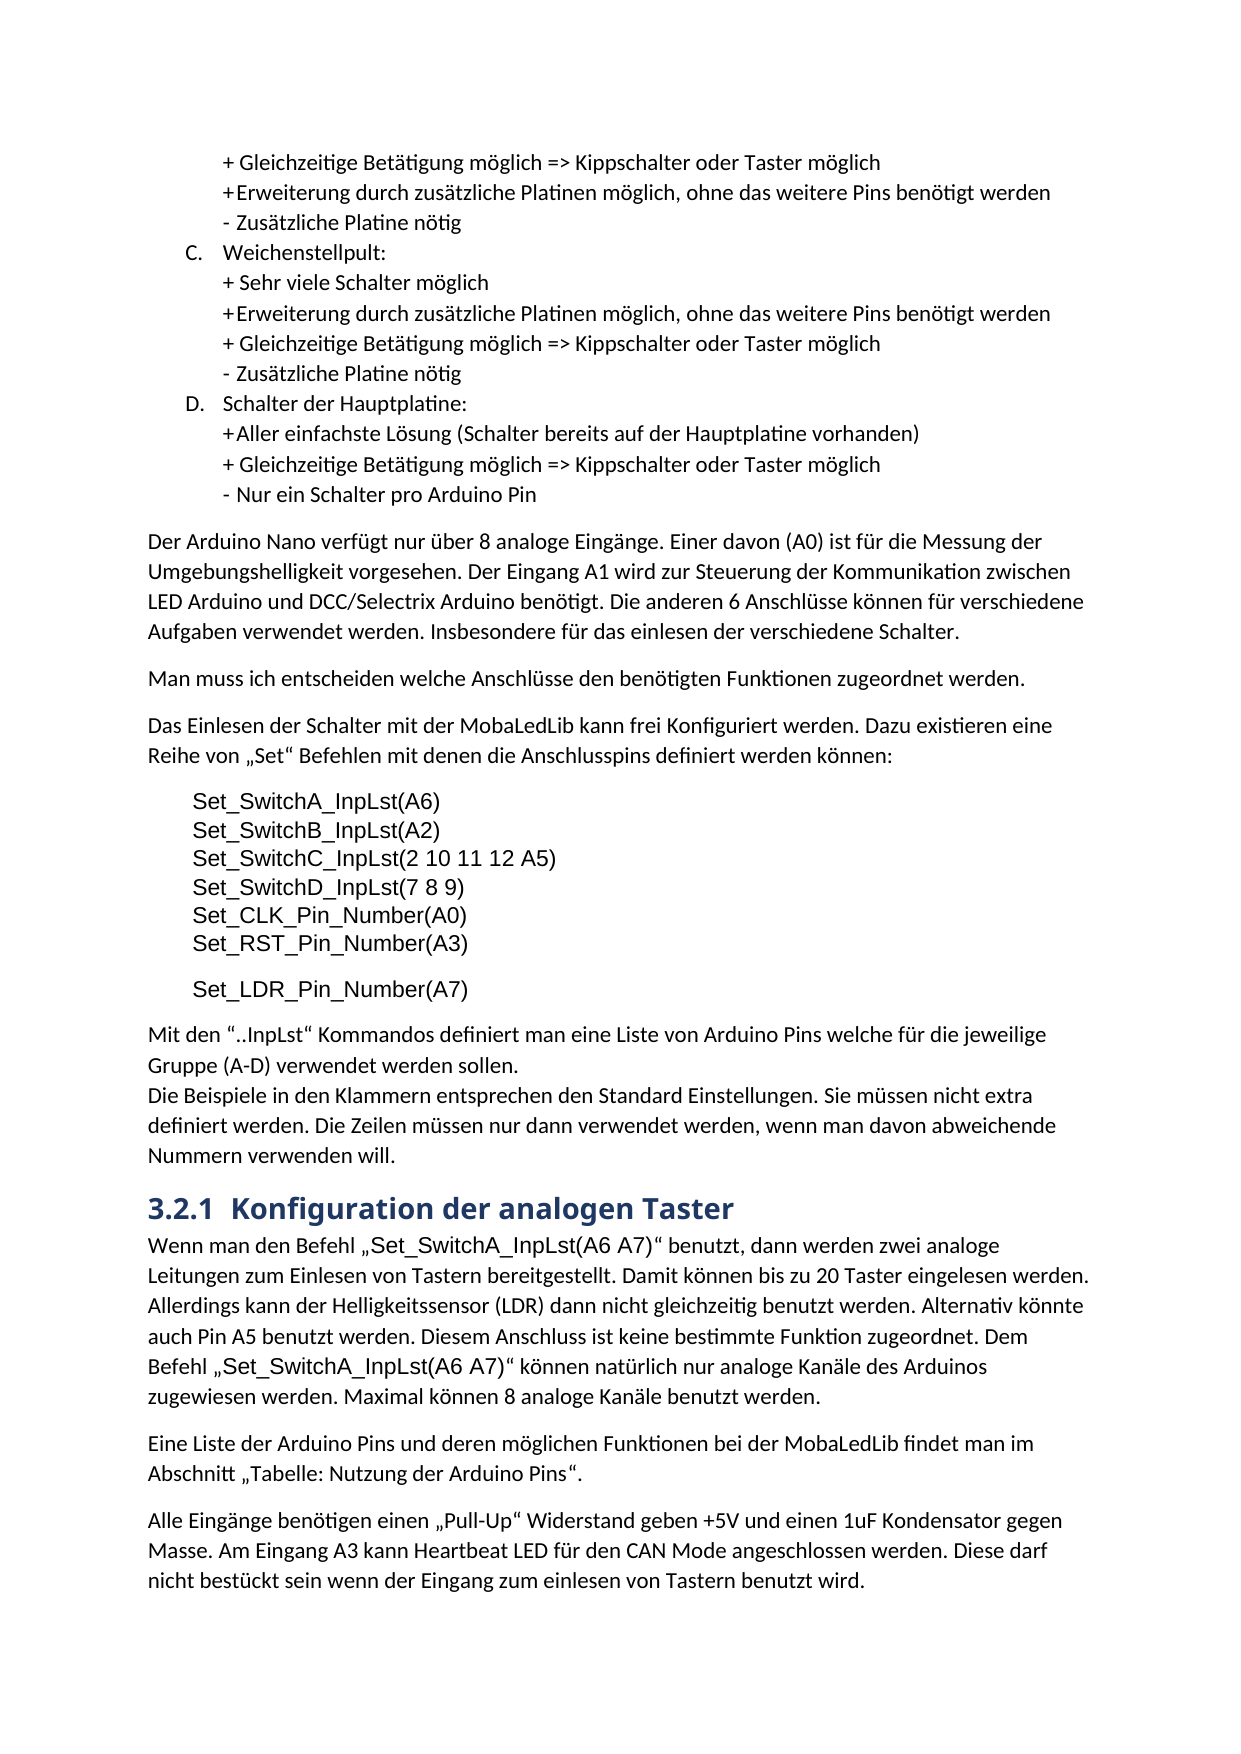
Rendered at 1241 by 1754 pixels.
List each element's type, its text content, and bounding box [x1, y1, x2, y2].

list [185, 148, 1093, 236]
list Weichenstellpult: + Sehr viele Schalter möglich + Erweiterung durch zusätzliche Platinen möglich, ohne das weitere Pins benötigt werden + Gleichzeitige Betätigung möglich => Kippschalter oder Taster möglich - Zusätzliche Platine nötig [185, 238, 1093, 387]
text Mit den “..InpLst“ Kommandos definiert man eine Liste von Arduino Pins welche für die jeweilige Gruppe (A-D) verwendet werden sollen. Die Beispiele in den Klammern entsprechen den Standard Einstellungen. Sie müssen nicht extra definiert werden. Die Zeilen müssen nur dann verwendet werden, wenn man davon abweichende Nummern verwenden will. [148, 1021, 1093, 1169]
text Set_LDR_Pin_Number(A7) [192, 976, 1093, 1002]
text Man muss ich entscheiden welche Anschlüsse den benötigten Funktionen zugeordnet werden. [148, 664, 1093, 692]
text Eine Liste der Arduino Pins und deren möglichen Funktionen bei der MobaLedLib findet man im Abschnitt „Tabelle: Nutzung der Arduino Pins“. [148, 1429, 1093, 1487]
text Set_SwitchA_InpLst(A6) Set_SwitchB_InpLst(A2) Set_SwitchC_InpLst(2 10 11 12 A5) Set_SwitchD_InpLst(7 8 9) Set_CLK_Pin_Number(A0) Set_RST_Pin_Number(A3) [192, 788, 1093, 957]
text Wenn man den Befehl „Set_SwitchA_InpLst(A6 A7)“ benutzt, dann werden zwei analoge Leitungen zum Einlesen von Tastern bereitgestellt. Damit können bis zu 20 Taster eingelesen werden. Allerdings kann der Helligkeitssensor (LDR) dann nicht gleichzeitig benutzt werden. Alternativ könnte auch Pin A5 benutzt werden. Diesem Anschluss ist keine bestimmte Funktion zugeordnet. Dem Befehl „Set_SwitchA_InpLst(A6 A7)“ können natürlich nur analoge Kanäle des Arduinos zugewiesen werden. Maximal können 8 analoge Kanäle benutzt werden. [148, 1231, 1093, 1410]
text Alle Eingänge benötigen einen „Pull-Up“ Widerstand geben +5V und einen 1uF Kondensator gegen Masse. Am Eingang A3 kann Heartbeat LED für den CAN Mode angeschlossen werden. Diese darf nicht bestückt sein wenn der Eingang zum einlesen von Tastern benutzt wird. [148, 1506, 1093, 1594]
subtitle Konfiguration der analogen Taster [148, 1188, 1093, 1228]
list Schalter der Hauptplatine: + Aller einfachste Lösung (Schalter bereits auf der Hauptplatine vorhanden) + Gleichzeitige Betätigung möglich => Kippschalter oder Taster möglich - Nur ein Schalter pro Arduino Pin [185, 389, 1093, 508]
text Der Arduino Nano verfügt nur über 8 analoge Eingänge. Einer davon (A0) ist für die Messung der Umgebungshelligkeit vorgesehen. Der Eingang A1 wird zur Steuerung der Kommunikation zwischen LED Arduino und DCC/Selectrix Arduino benötigt. Die anderen 6 Anschlüsse können für verschiedene Aufgaben verwendet werden. Insbesondere für das einlesen der verschiedene Schalter. [148, 527, 1093, 645]
text Das Einlesen der Schalter mit der MobaLedLib kann frei Konfiguriert werden. Dazu existieren eine Reihe von „Set“ Befehlen mit denen die Anschlusspins definiert werden können: [148, 711, 1093, 769]
